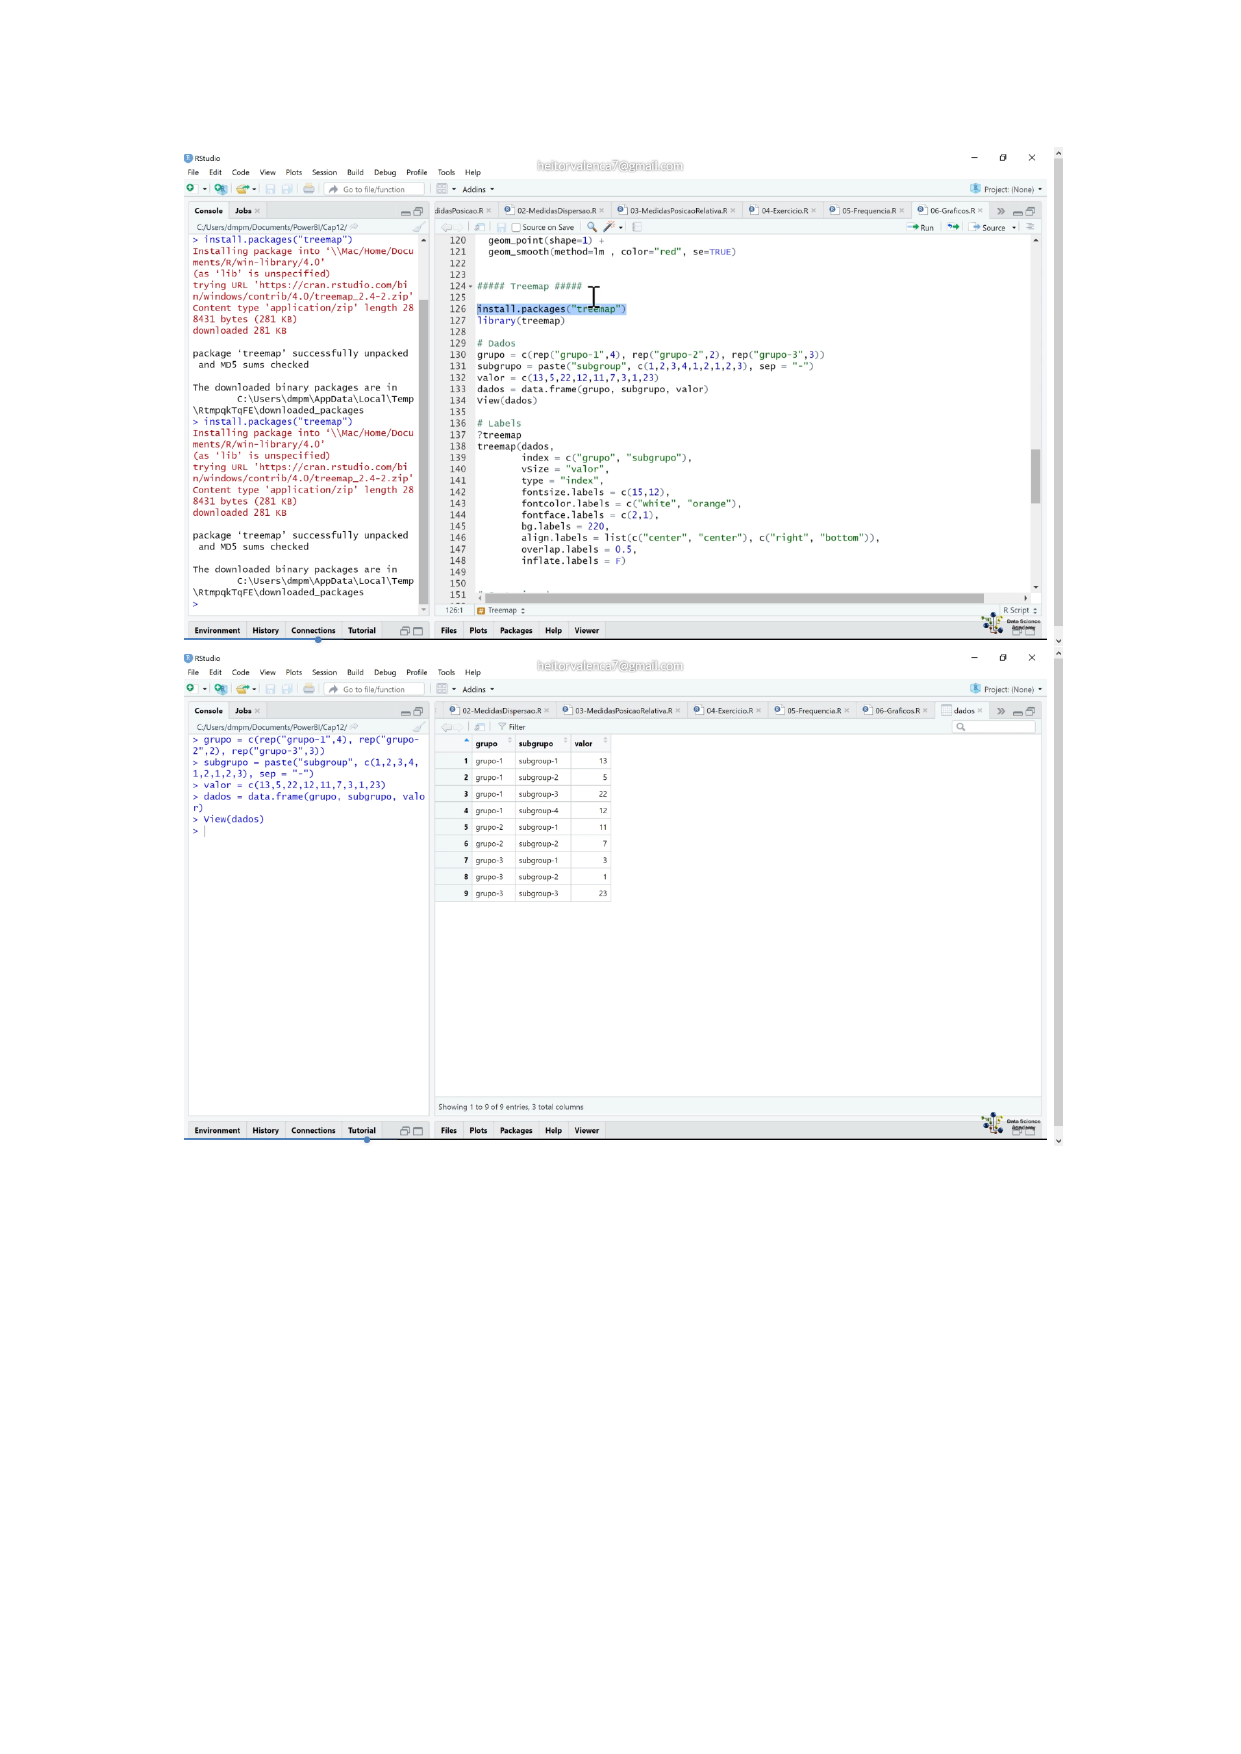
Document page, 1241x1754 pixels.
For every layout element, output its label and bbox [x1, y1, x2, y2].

picture [177, 147, 1063, 646]
picture [177, 647, 1063, 1146]
